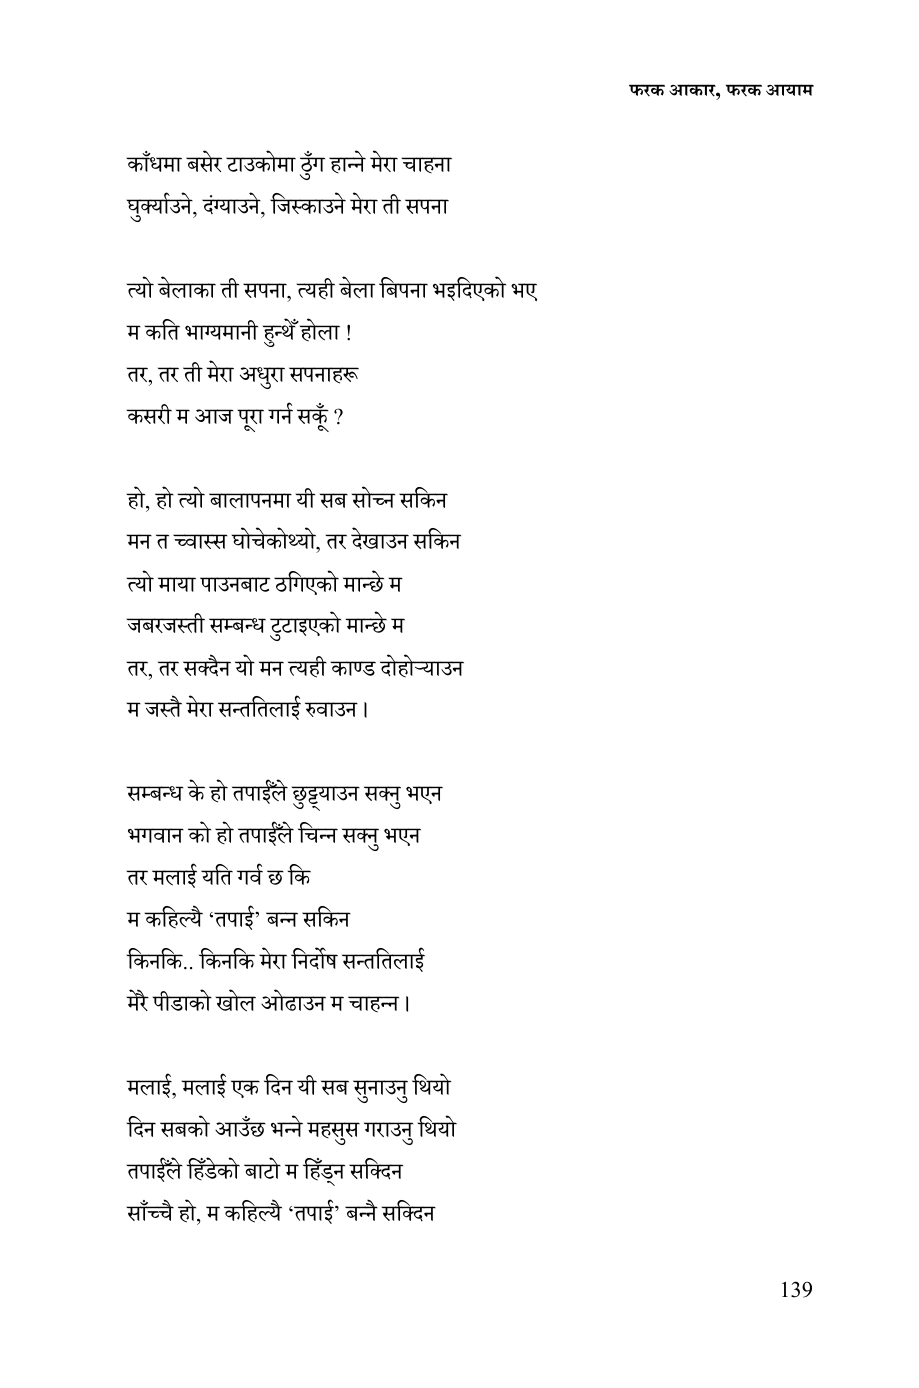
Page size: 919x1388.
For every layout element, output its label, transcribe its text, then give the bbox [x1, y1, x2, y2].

text मेरै पीडाको खोल ओढाउन म चाहन्न । [127, 990, 813, 1024]
text त्यो बेलाका ती सपना, त्यही बेला बिपना भइदिएको भए [127, 277, 813, 310]
text घुर्क्याउने, दंग्याउने, जिस्काउने मेरा ती सपना [127, 193, 813, 226]
text जबरजस्ती सम्बन्ध टुटाइएको मान्छे म [127, 612, 813, 646]
text साँच्चै हो, म कहिल्यै ‘तपाई’ बन्नै सक्दिन [127, 1200, 813, 1234]
text म कहिल्यै ‘तपाई’ बन्न सकिन [127, 906, 813, 940]
text भगवान को हो तपाईँले चिन्न सक्नु भएन [127, 822, 813, 856]
text म जस्तै मेरा सन्ततिलाई रुवाउन । [127, 696, 813, 730]
text कसरी म आज पूरा गर्न सकूँ ? [127, 403, 813, 436]
text त्यो माया पाउनबाट ठगिएको मान्छे म [127, 571, 813, 604]
text म कति भाग्यमानी हुन्थेँ होला ! [127, 319, 813, 352]
text सम्बन्ध के हो तपाईँले छुट्ट्याउन सक्नु भएन [127, 780, 813, 814]
text हो, हो त्यो बालापनमा यी सब सोच्न सकिन [127, 487, 813, 520]
text तपाईँले हिँडेको बाटो म हिँड्न सक्दिन [127, 1158, 813, 1192]
text काँधमा बसेर टाउकोमा ठुँग हान्ने मेरा चाहना [127, 151, 813, 184]
text मलाई, मलाई एक दिन यी सब सुनाउनु थियो [127, 1074, 813, 1108]
text दिन सबको आउँछ भन्ने महसुस गराउनु थियो [127, 1116, 813, 1150]
text तर मलाई यति गर्व छ कि [127, 864, 813, 898]
text तर, तर ती मेरा अधुरा सपनाहरू [127, 361, 813, 394]
text किनकि.. किनकि मेरा निर्दोष सन्ततिलाई [127, 948, 813, 982]
text मन त च्वास्स घोचेकोथ्यो, तर देखाउन सकिन [127, 528, 813, 562]
text तर, तर सक्दैन यो मन त्यही काण्ड दोहोर्‍याउन [127, 654, 813, 688]
